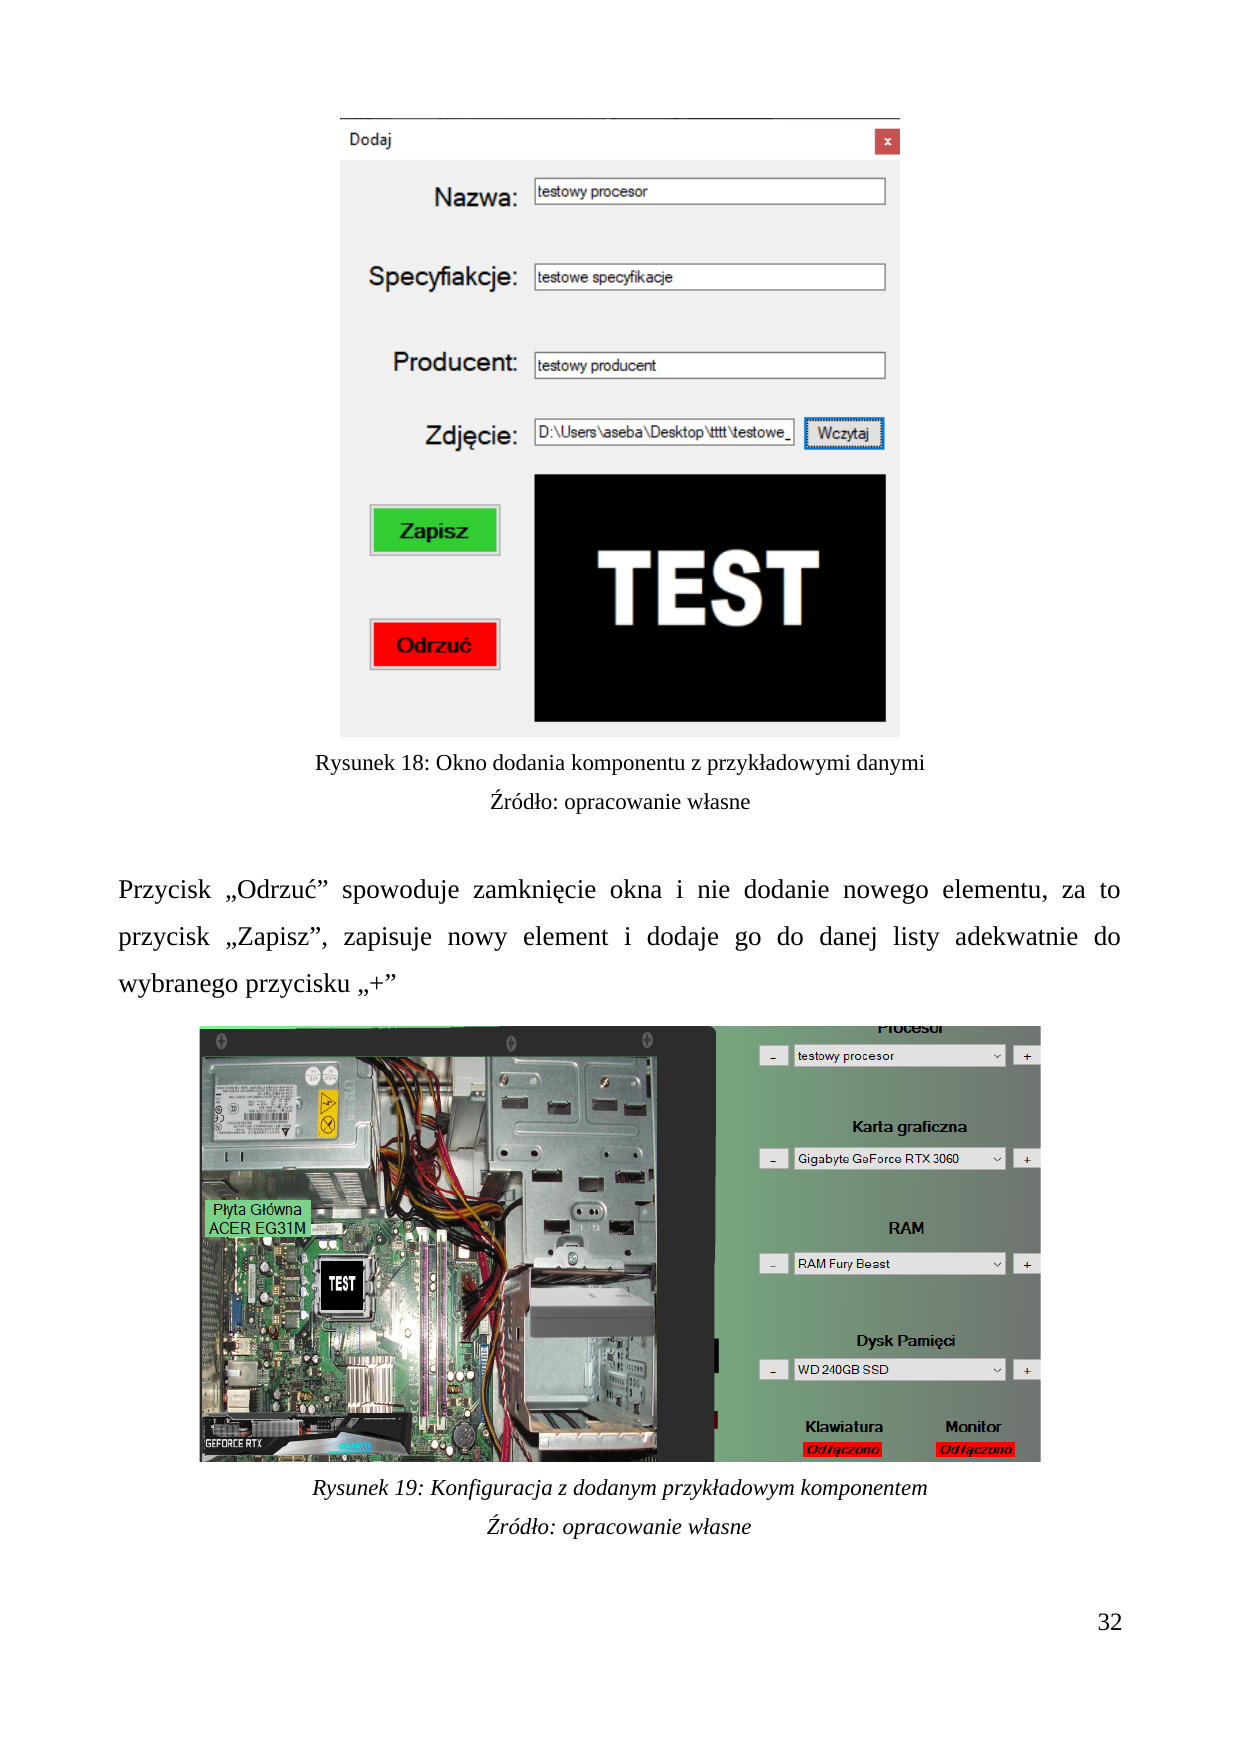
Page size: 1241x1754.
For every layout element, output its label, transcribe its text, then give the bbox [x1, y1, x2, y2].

text Źródło: opracowanie własne [118, 1513, 1122, 1539]
picture [340, 118, 900, 737]
text Źródło: opracowanie własne [118, 788, 1122, 814]
text Rysunek 18: Okno dodania komponentu z przykładowymi danymi [118, 749, 1122, 775]
picture [199, 1026, 1041, 1462]
text Rysunek 19: Konfiguracja z dodanym przykładowym komponentem [118, 1474, 1122, 1501]
text Przycisk „Odrzuć” spowoduje zamknięcie okna i nie dodanie nowego elementu, za to przycisk „Zapisz”, zapisuje nowy element i dodaje go do danej listy adekwatnie do wybranego przycisku „+” [118, 873, 1122, 998]
